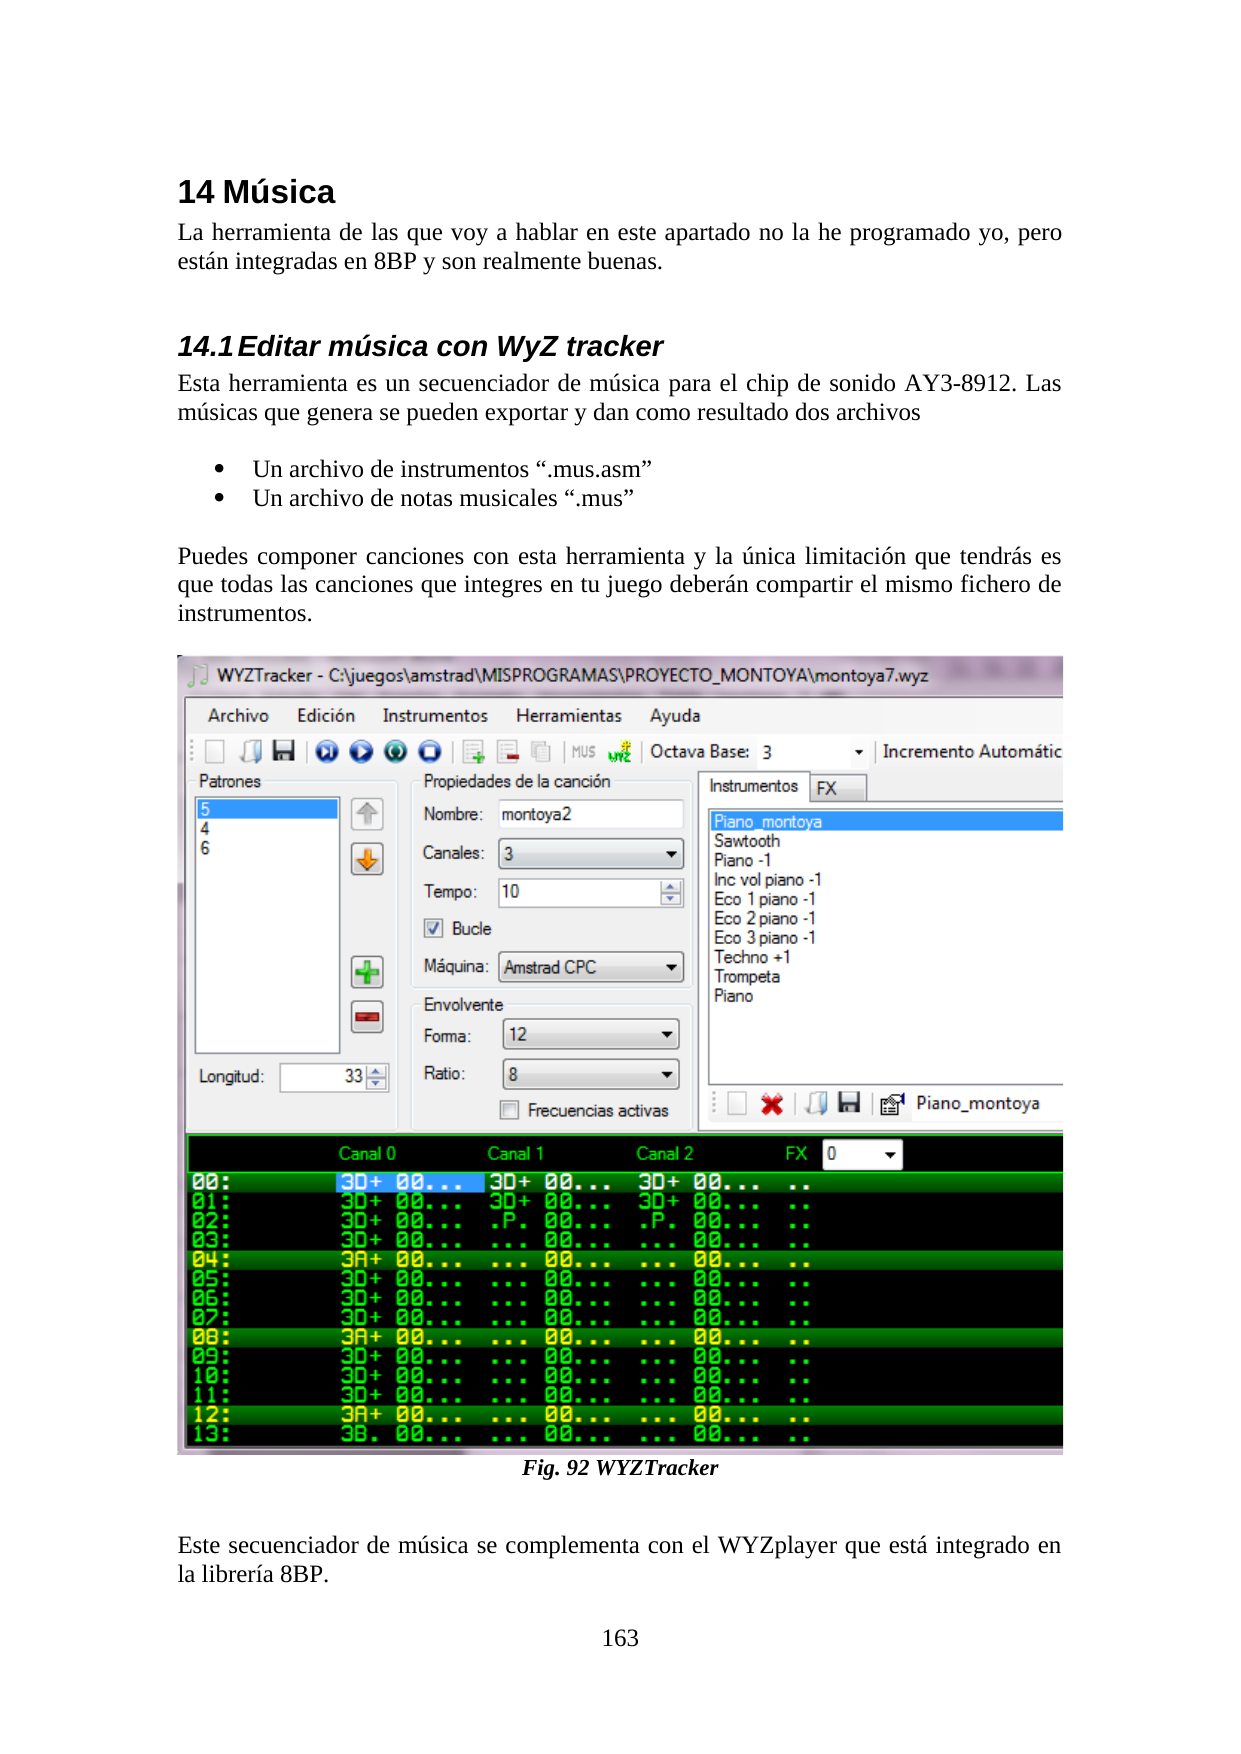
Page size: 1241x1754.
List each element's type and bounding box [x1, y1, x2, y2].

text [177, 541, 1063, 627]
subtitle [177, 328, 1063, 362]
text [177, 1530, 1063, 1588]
picture [177, 655, 1064, 1455]
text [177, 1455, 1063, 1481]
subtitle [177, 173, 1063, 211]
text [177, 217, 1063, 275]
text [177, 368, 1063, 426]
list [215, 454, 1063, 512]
